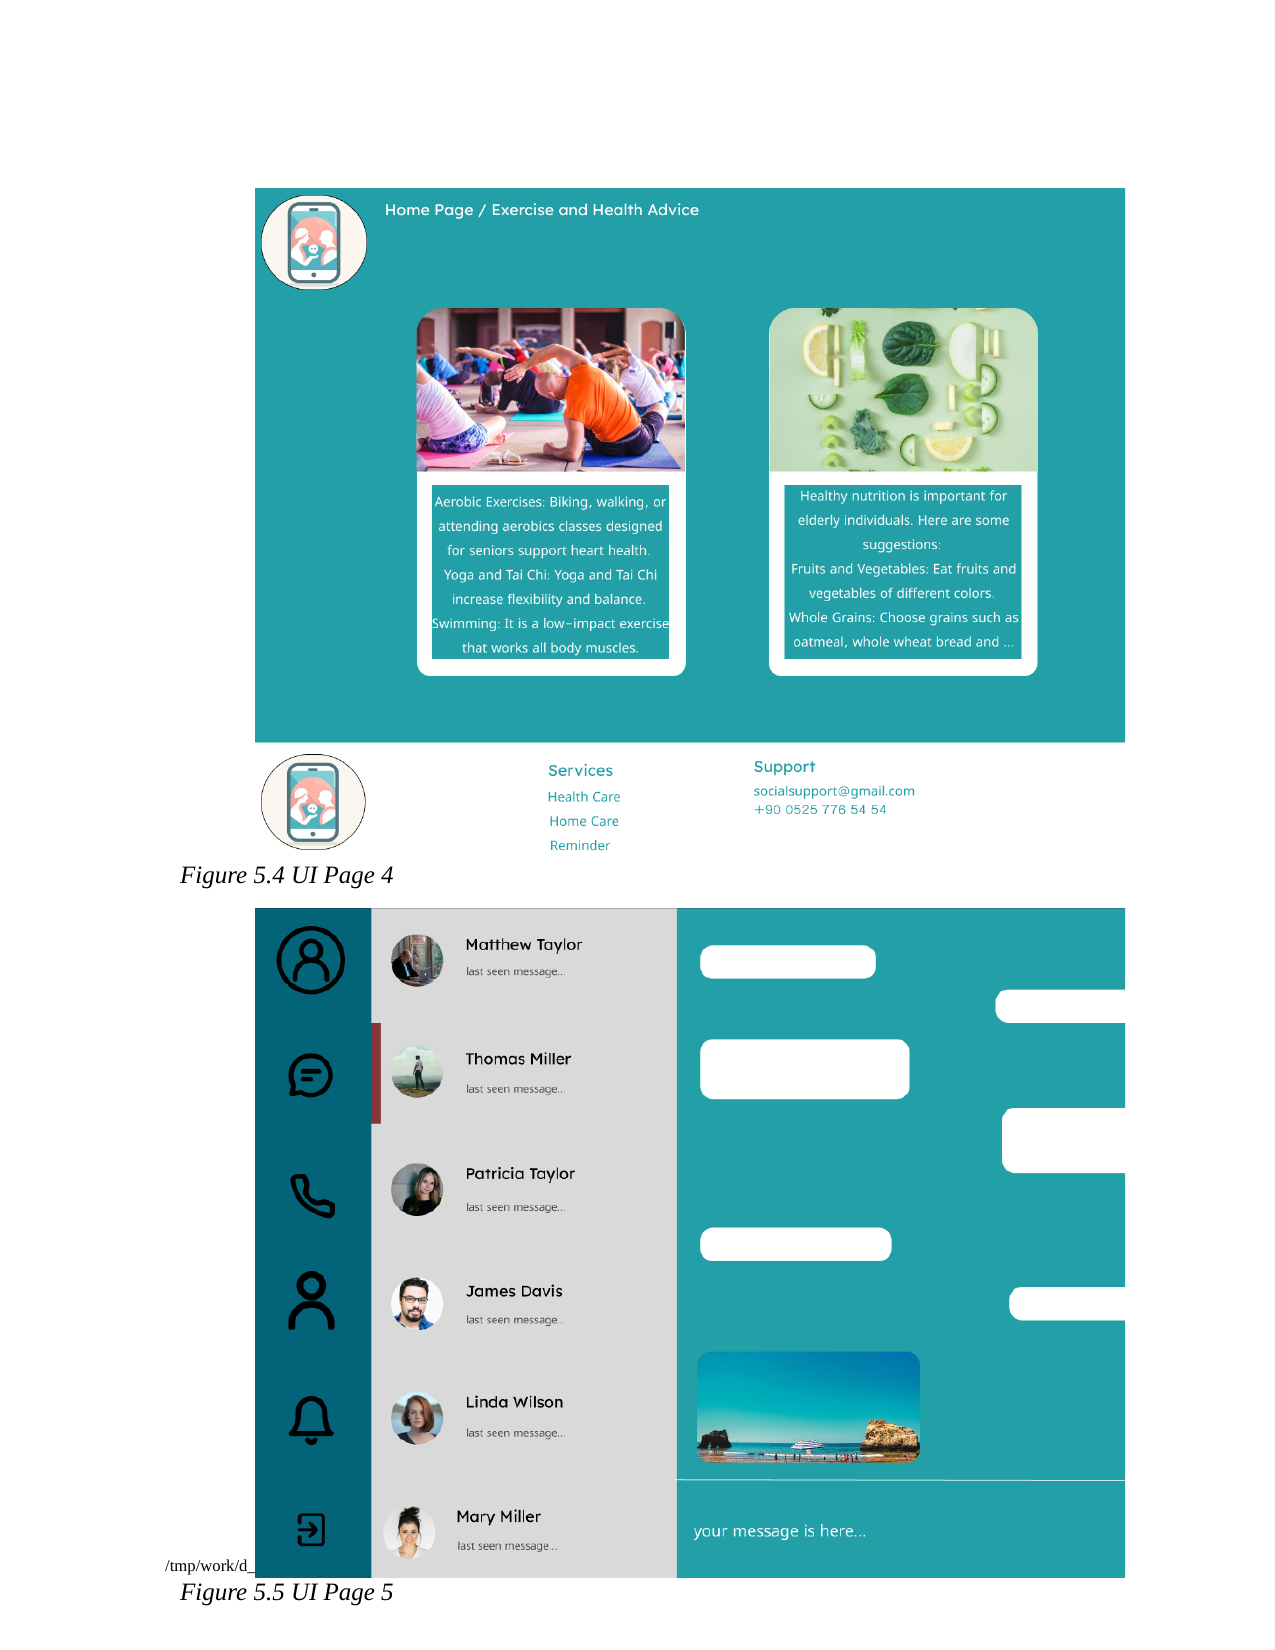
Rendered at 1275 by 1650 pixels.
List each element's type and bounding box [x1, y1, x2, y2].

picture [292, 1175, 334, 1217]
picture [306, 1439, 316, 1444]
picture [372, 908, 1125, 1578]
picture [290, 1055, 332, 1096]
picture [298, 1272, 325, 1299]
picture [299, 1524, 316, 1535]
picture [277, 927, 344, 993]
picture [255, 188, 1125, 861]
picture [290, 1397, 332, 1435]
picture [289, 1302, 334, 1329]
